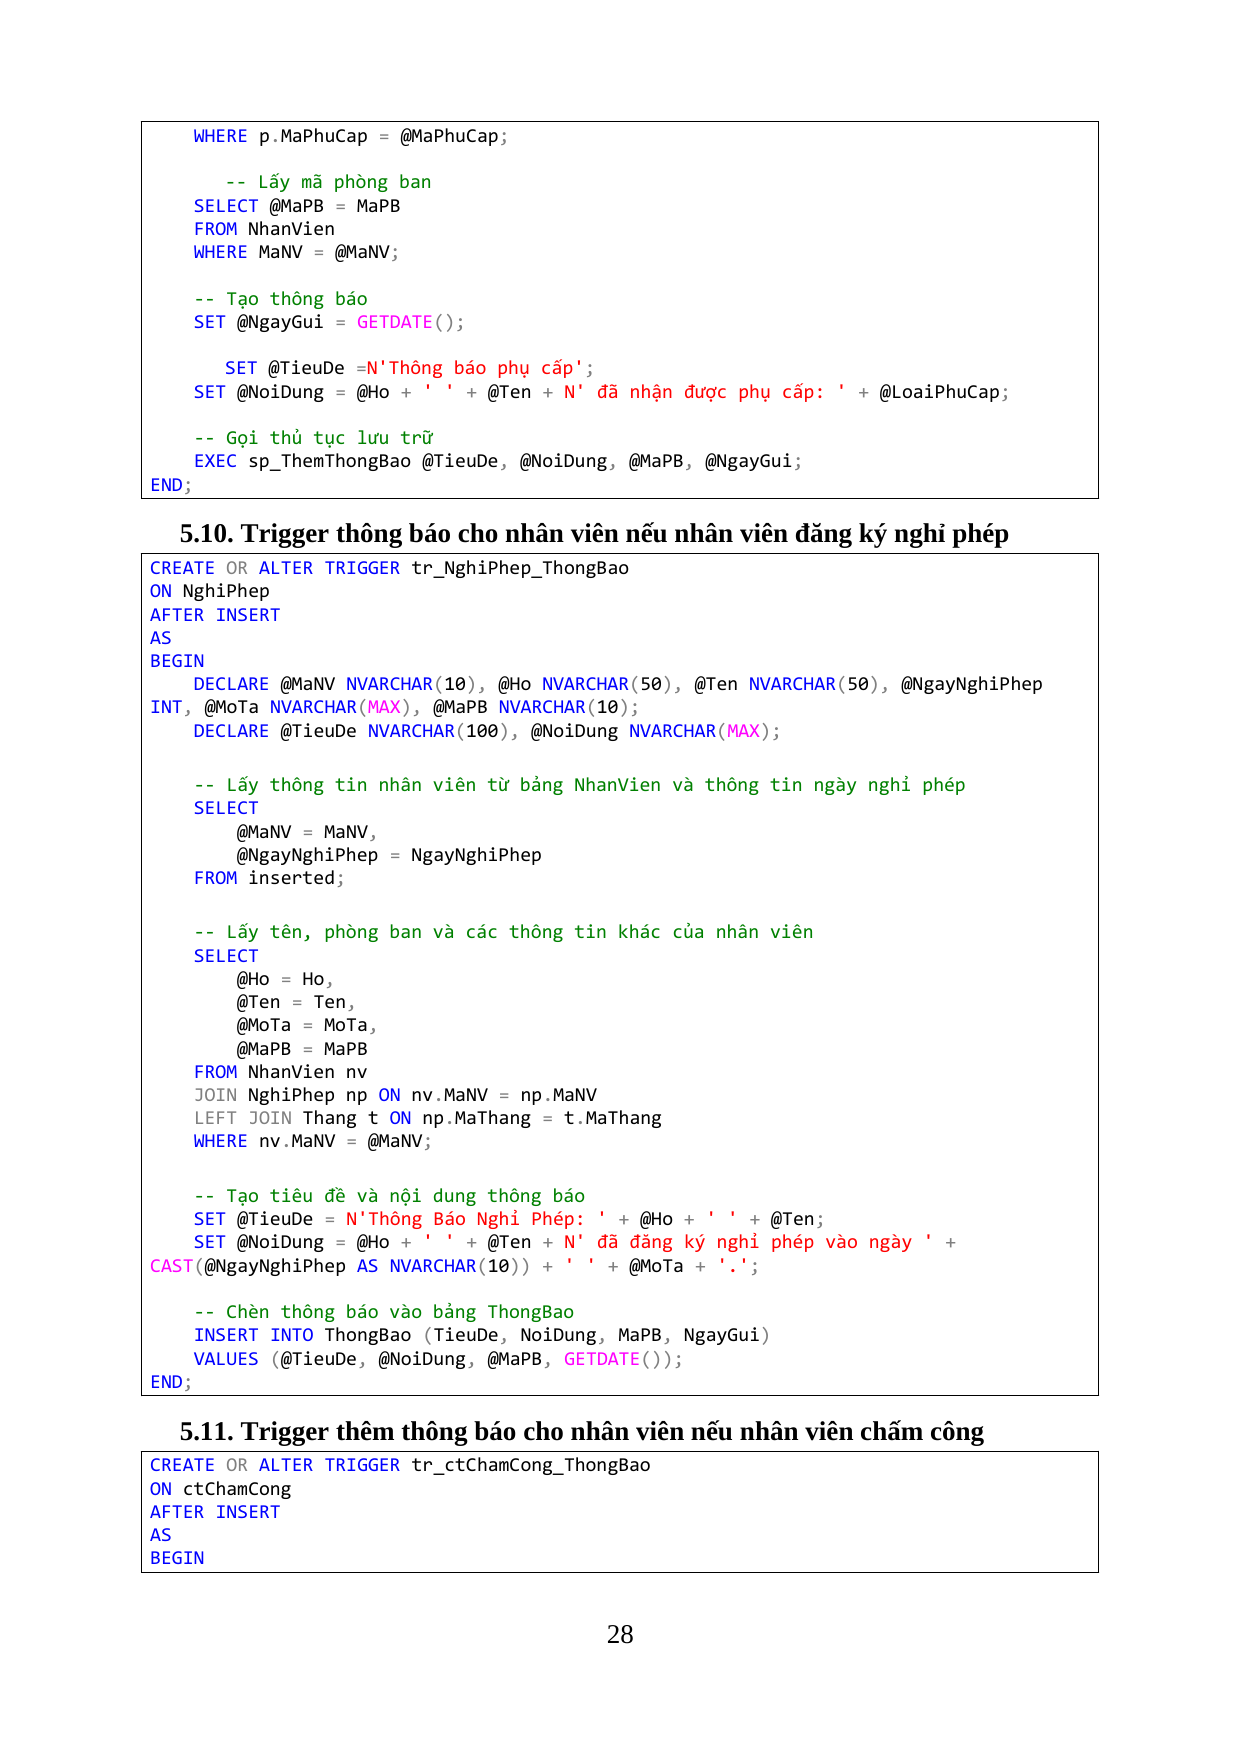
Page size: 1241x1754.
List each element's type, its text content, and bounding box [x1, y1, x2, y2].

text @MaPB = MaPB [150, 1037, 1090, 1060]
text CREATE OR ALTER TRIGGER tr_NghiPhep_ThongBao [142, 554, 1098, 580]
text -- Tạo tiêu đề và nội dung thông báo [150, 1184, 1090, 1207]
text -- Lấy tên, phòng ban và các thông tin khác của nhân viên [150, 921, 1090, 944]
text -- Lấy thông tin nhân viên từ bảng NhanVien và thông tin ngày nghỉ phép [150, 773, 1090, 797]
text FROM NhanVien nv [150, 1060, 1090, 1083]
text FROM NhanVien [150, 217, 1090, 241]
text SET @NgayGui = GETDATE(); [150, 310, 1090, 333]
text LEFT JOIN Thang t ON np.MaThang = t.MaThang [150, 1107, 1090, 1130]
text END; [142, 470, 1098, 498]
text DECLARE @MaNV NVARCHAR(10), @Ho NVARCHAR(50), @Ten NVARCHAR(50), @NgayNghiPhep INT, @MoTa NVARCHAR(MAX), @MaPB NVARCHAR(10); [150, 673, 1090, 719]
text AS [150, 1523, 1090, 1543]
text -- Chèn thông báo vào bảng ThongBao [150, 1300, 1090, 1323]
text SELECT @MaPB = MaPB [150, 194, 1090, 217]
text ON NghiPhep [150, 580, 1090, 603]
text WHERE p.MaPhuCap = @MaPhuCap; [142, 122, 1098, 148]
text WHERE MaNV = @MaNV; [150, 241, 1090, 264]
text -- Tạo thông báo [150, 287, 1090, 310]
text @MaNV = MaNV, [150, 820, 1090, 843]
text WHERE nv.MaNV = @MaNV; [150, 1130, 1090, 1153]
text SET @TieuDe =N'Thông báo phụ cấp'; [150, 357, 1090, 380]
text JOIN NghiPhep np ON nv.MaNV = np.MaNV [150, 1083, 1090, 1107]
text AFTER INSERT [150, 1500, 1090, 1523]
subtitle 5.10. Trigger thông báo cho nhân viên nếu nhân viên đăng ký nghỉ phép [150, 518, 1090, 549]
text AFTER INSERT [150, 603, 1090, 626]
text SELECT [150, 944, 1090, 967]
text EXEC sp_ThemThongBao @TieuDe, @NoiDung, @MaPB, @NgayGui; [150, 449, 1090, 470]
text AS [150, 626, 1090, 649]
text @Ten = Ten, [150, 990, 1090, 1014]
text @Ho = Ho, [150, 967, 1090, 990]
text -- Gọi thủ tục lưu trữ [150, 426, 1090, 449]
text SET @NoiDung = @Ho + ' ' + @Ten + N' đã đăng ký nghỉ phép vào ngày ' + CAST(@NgayNghiPhep AS NVARCHAR(10)) + ' ' + @MoTa + '.'; [150, 1231, 1090, 1277]
text -- Lấy mã phòng ban [150, 171, 1090, 194]
text VALUES (@TieuDe, @NoiDung, @MaPB, GETDATE()); [150, 1347, 1090, 1367]
text @MoTa = MoTa, [150, 1014, 1090, 1037]
subtitle 5.11. Trigger thêm thông báo cho nhân viên nếu nhân viên chấm công [150, 1415, 1090, 1446]
text SET @TieuDe = N'Thông Báo Nghỉ Phép: ' + @Ho + ' ' + @Ten; [150, 1207, 1090, 1231]
text ON ctChamCong [150, 1477, 1090, 1500]
text BEGIN [150, 649, 1090, 673]
text INSERT INTO ThongBao (TieuDe, NoiDung, MaPB, NgayGui) [150, 1323, 1090, 1347]
text BEGIN [142, 1543, 1098, 1572]
text SELECT [150, 797, 1090, 820]
text @NgayNghiPhep = NgayNghiPhep [150, 843, 1090, 866]
text FROM inserted; [150, 866, 1090, 889]
text DECLARE @TieuDe NVARCHAR(100), @NoiDung NVARCHAR(MAX); [150, 719, 1090, 742]
text CREATE OR ALTER TRIGGER tr_ctChamCong_ThongBao [142, 1452, 1098, 1477]
text END; [142, 1367, 1098, 1395]
text SET @NoiDung = @Ho + ' ' + @Ten + N' đã nhận được phụ cấp: ' + @LoaiPhuCap; [150, 380, 1090, 403]
